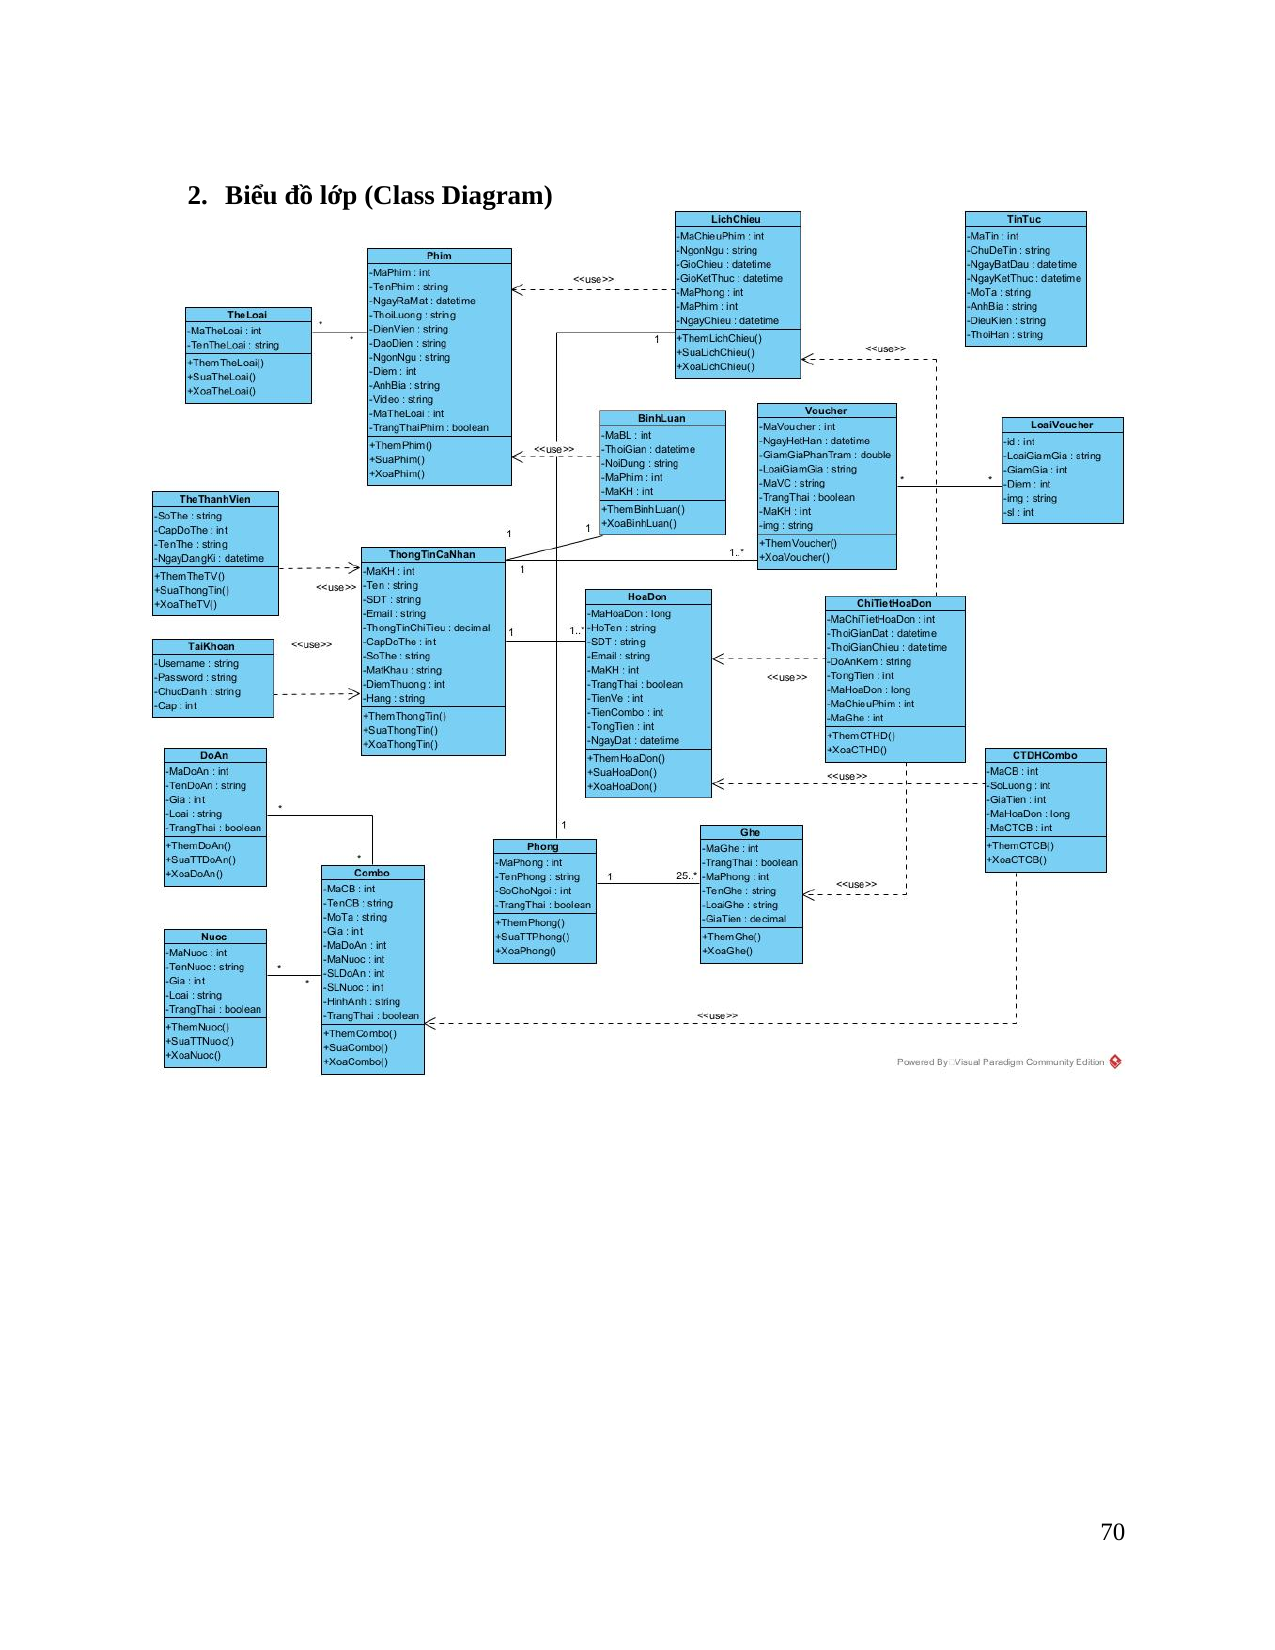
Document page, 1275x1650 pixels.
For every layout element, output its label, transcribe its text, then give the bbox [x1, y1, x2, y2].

picture [150, 210, 1125, 1077]
subtitle Biểu đồ lớp (Class Diagram) [187, 179, 1125, 210]
